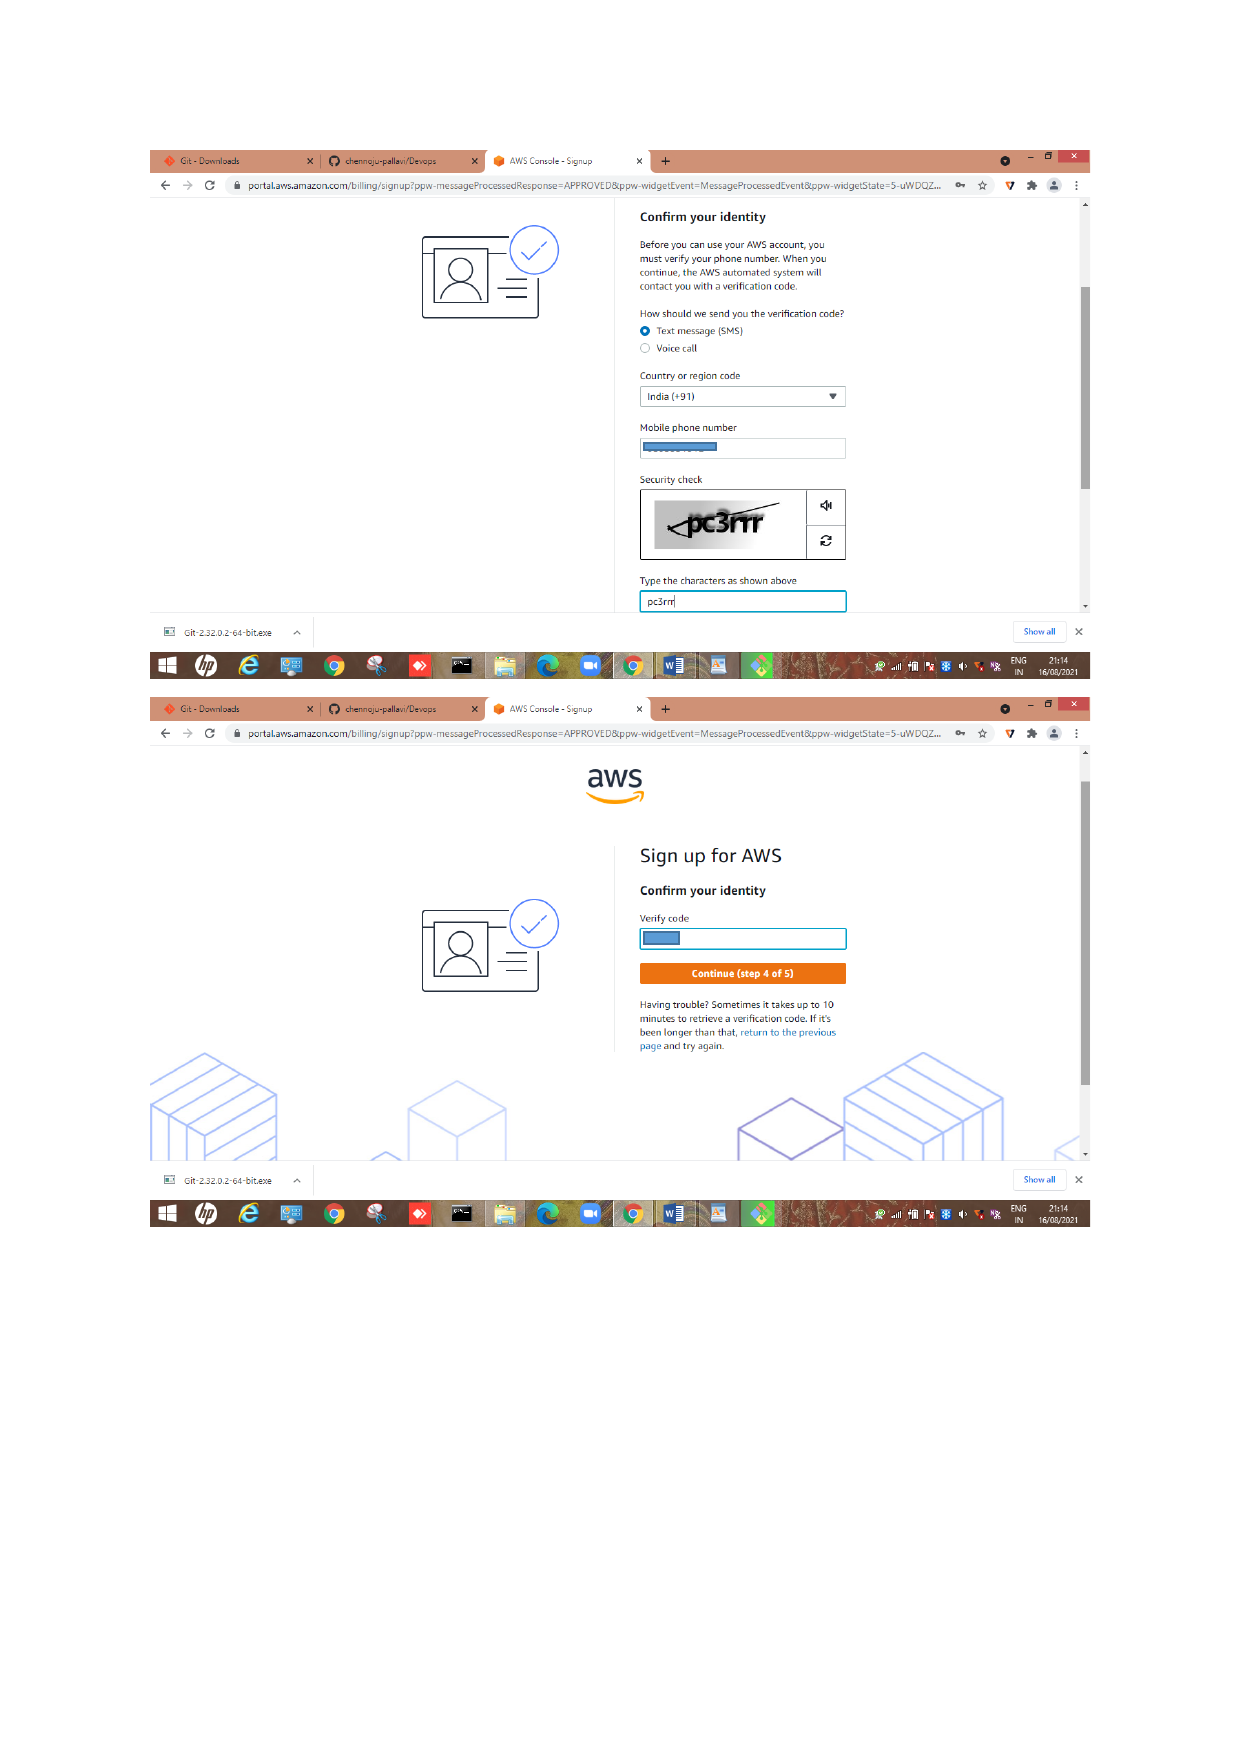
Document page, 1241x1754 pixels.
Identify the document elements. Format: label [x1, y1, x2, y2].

picture [150, 150, 1091, 679]
picture [150, 697, 1091, 1227]
